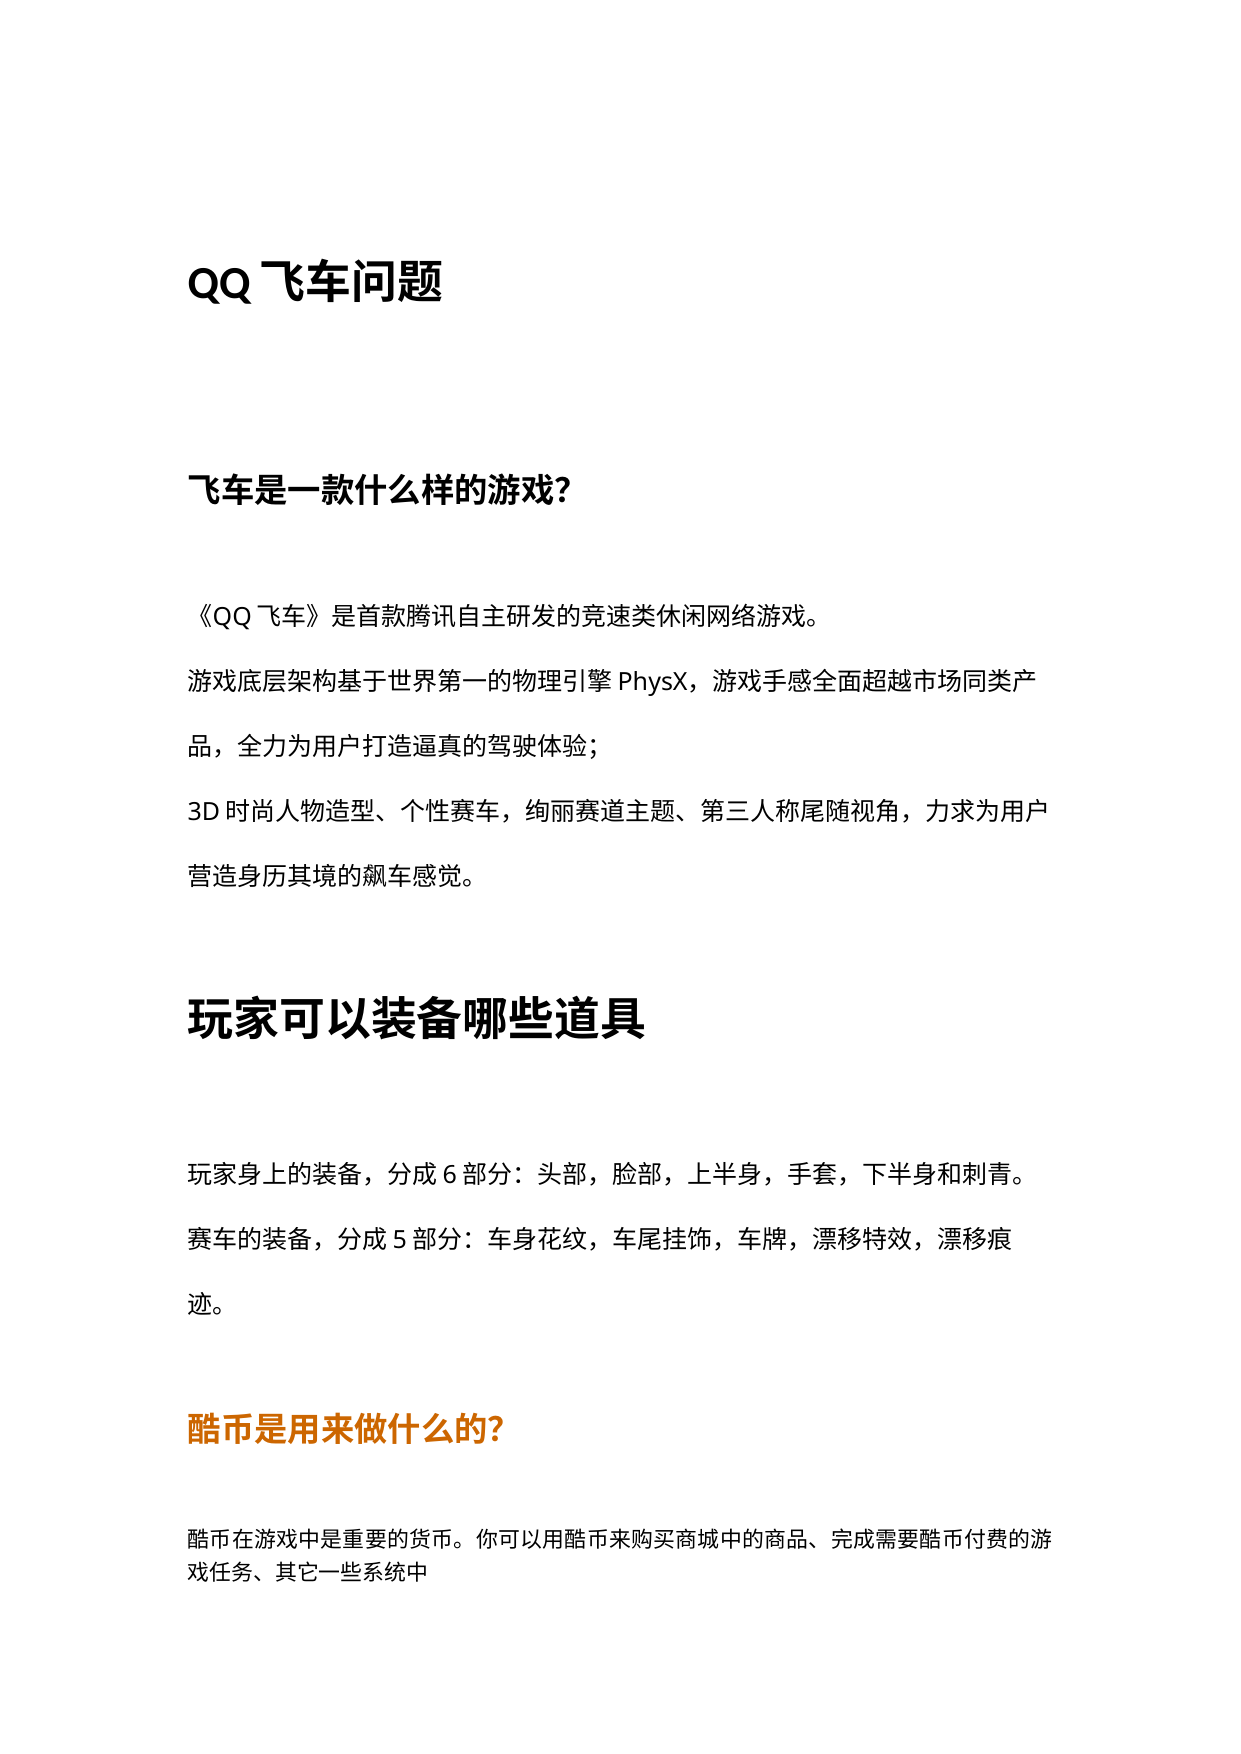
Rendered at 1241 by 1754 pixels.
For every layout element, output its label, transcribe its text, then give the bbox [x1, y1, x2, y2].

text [187, 1522, 1053, 1587]
subtitle 酷币是用来做什么的？ [187, 1395, 1053, 1460]
subtitle 玩家可以装备哪些道具 [187, 967, 1053, 1064]
table_header 玩家身上的装备，分成6部分：头部，脸部，上半身，手套，下半身和刺青。 赛车的装备，分成5部分：车身花纹，车尾挂饰，车牌，漂移特效，漂移痕迹。 [188, 1140, 1053, 1335]
subtitle QQ飞车问题 [187, 230, 1053, 327]
table_header 《QQ飞车》是首款腾讯自主研发的竞速类休闲网络游戏。 游戏底层架构基于世界第一的物理引擎PhysX，游戏手感全面超越市场同类产品，全力为用户打造逼真的驾驶体验； 3D时尚人物造型、个性赛车，绚丽赛道主题、第三人称尾随视角，力求为用户营造身历其境的飙车感觉。 [188, 583, 1053, 907]
subtitle 飞车是一款什么样的游戏？ [187, 455, 1053, 520]
